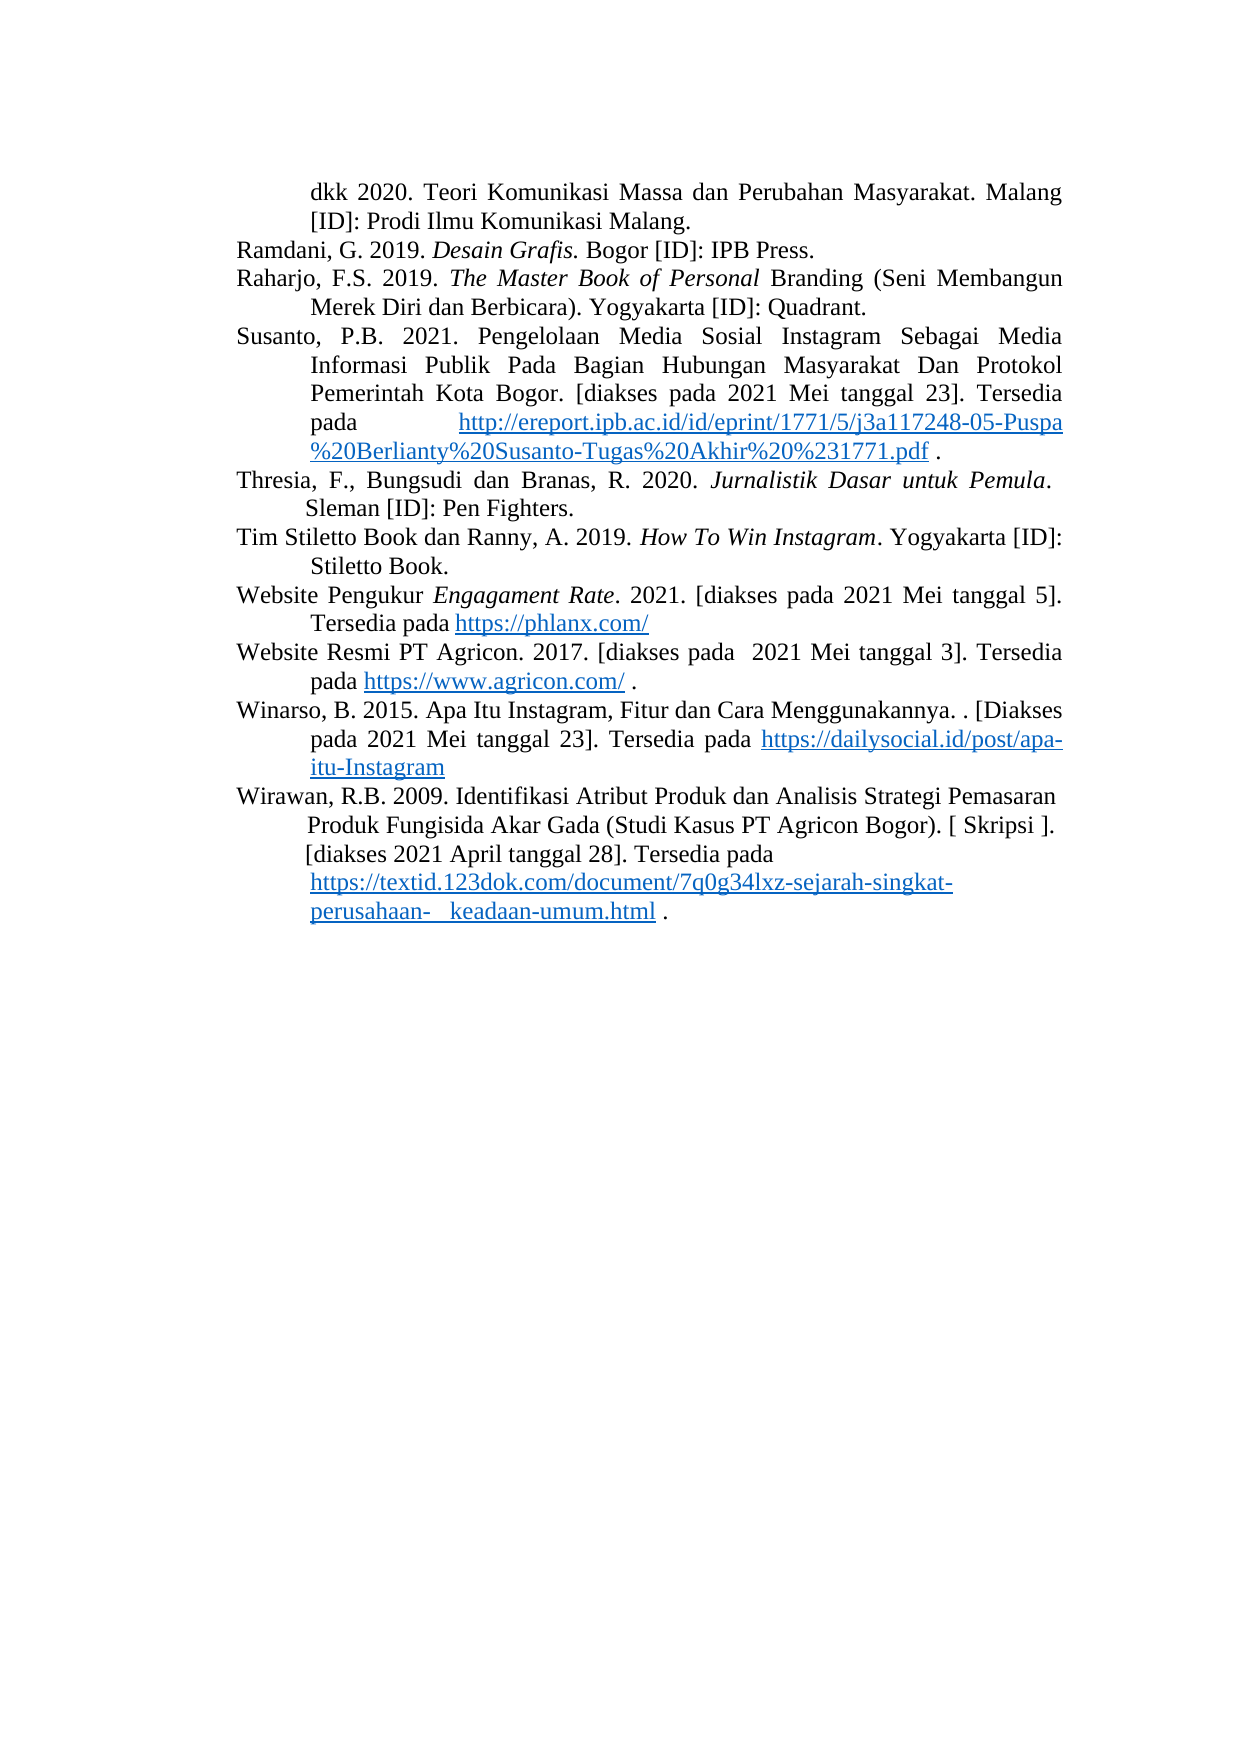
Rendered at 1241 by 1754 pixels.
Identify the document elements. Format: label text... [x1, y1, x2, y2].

text Thresia, F., Bungsudi dan Branas, R. 2020. Jurnalistik Dasar untuk Pemula. Sleman [ID]: Pen Fighters. [236, 465, 1063, 522]
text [236, 177, 1063, 235]
text Tim Stiletto Book dan Ranny, A. 2019. How To Win Instagram. Yogyakarta [ID]: Stiletto Book. [236, 522, 1063, 580]
text Ramdani, G. 2019. Desain Grafis. Bogor [ID]: IPB Press. [236, 235, 1063, 263]
text Raharjo, F.S. 2019. The Master Book of Personal Branding (Seni Membangun Merek Diri dan Berbicara). Yogyakarta [ID]: Quadrant. [236, 263, 1063, 321]
text Winarso, B. 2015. Apa Itu Instagram, Fitur dan Cara Menggunakannya. . [Diakses pada 2021 Mei tanggal 23]. Tersedia pada https://dailysocial.id/post/apa-itu-Instagram [236, 695, 1063, 781]
text https://textid.123dok.com/document/7q0g34lxz-sejarah-singkat-perusahaan- keadaan-umum.html . [310, 867, 1063, 925]
text Website Resmi PT Agricon. 2017. [diakses pada 2021 Mei tanggal 3]. Tersedia pada https://www.agricon.com/ . [236, 637, 1063, 695]
text Wirawan, R.B. 2009. Identifikasi Atribut Produk dan Analisis Strategi Pemasaran Produk Fungisida Akar Gada (Studi Kasus PT Agricon Bogor). [ Skripsi ]. [diakses 2021 April tanggal 28]. Tersedia pada [236, 781, 1063, 867]
text Website Pengukur Engagament Rate. 2021. [diakses pada 2021 Mei tanggal 5]. Tersedia pada https://phlanx.com/ [236, 580, 1063, 637]
text Susanto, P.B. 2021. Pengelolaan Media Sosial Instagram Sebagai Media Informasi Publik Pada Bagian Hubungan Masyarakat Dan Protokol Pemerintah Kota Bogor. [diakses pada 2021 Mei tanggal 23]. Tersedia pada http://ereport.ipb.ac.id/id/eprint/1771/5/j3a117248-05-Puspa%20Berlianty%20Susanto-Tugas%20Akhir%20%231771.pdf . [236, 321, 1063, 465]
